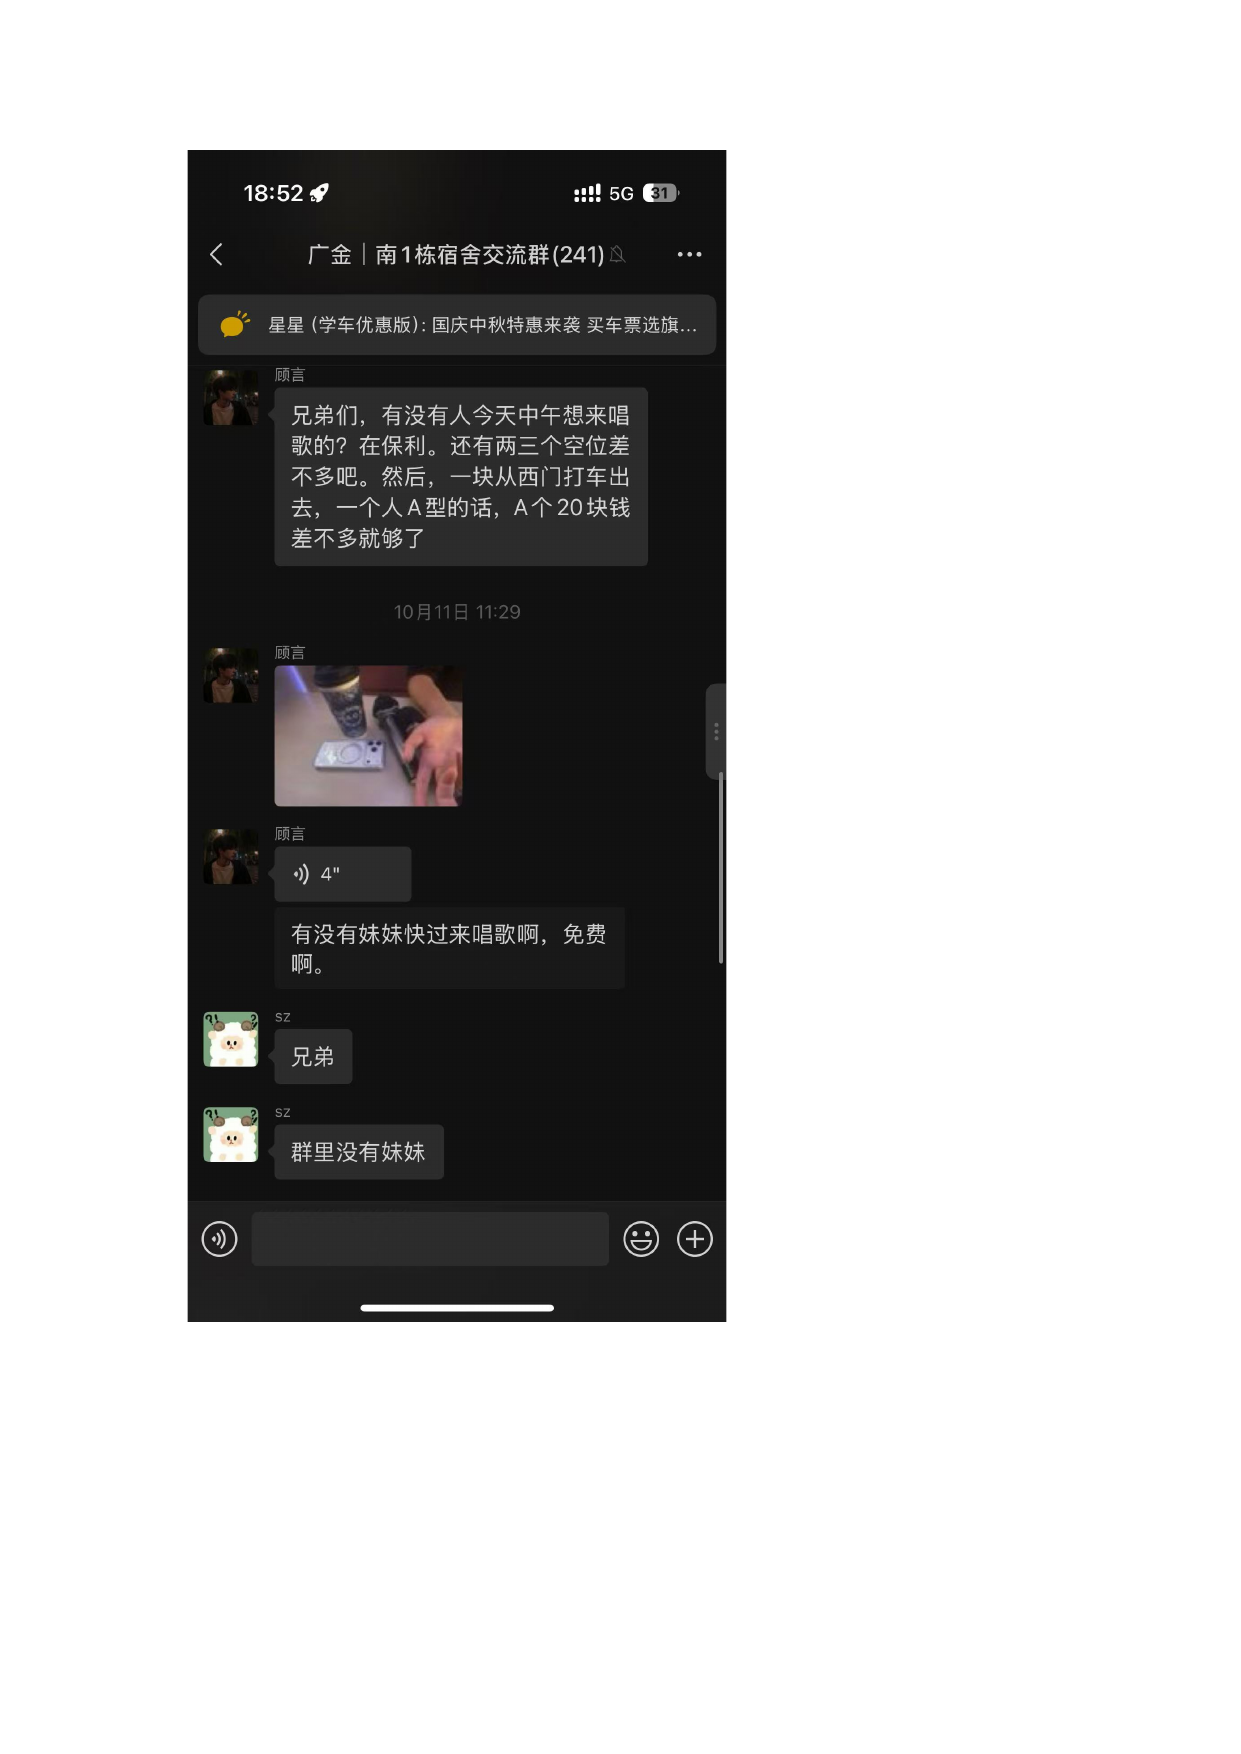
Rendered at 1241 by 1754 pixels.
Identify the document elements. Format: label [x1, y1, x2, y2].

picture [187, 150, 727, 1322]
